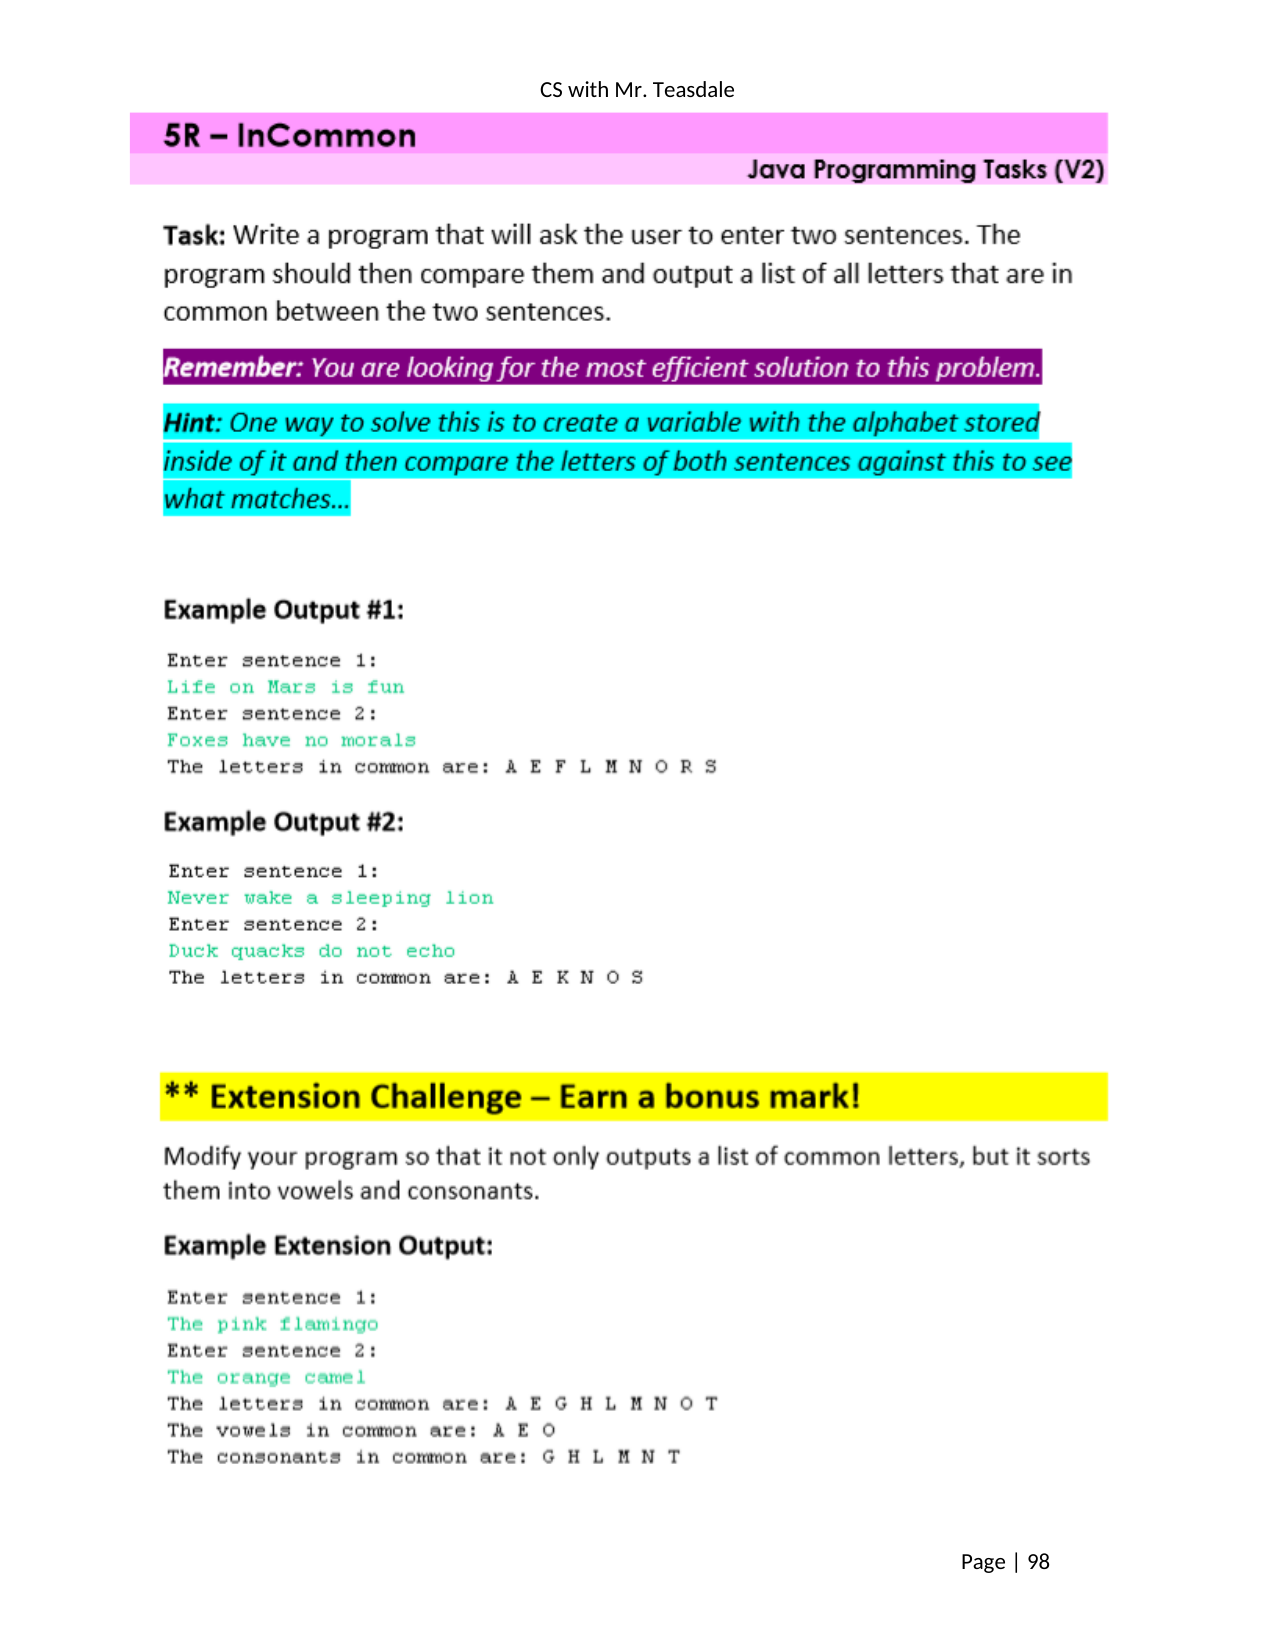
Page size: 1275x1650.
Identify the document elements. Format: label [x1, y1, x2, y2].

picture [129, 103, 1146, 1489]
